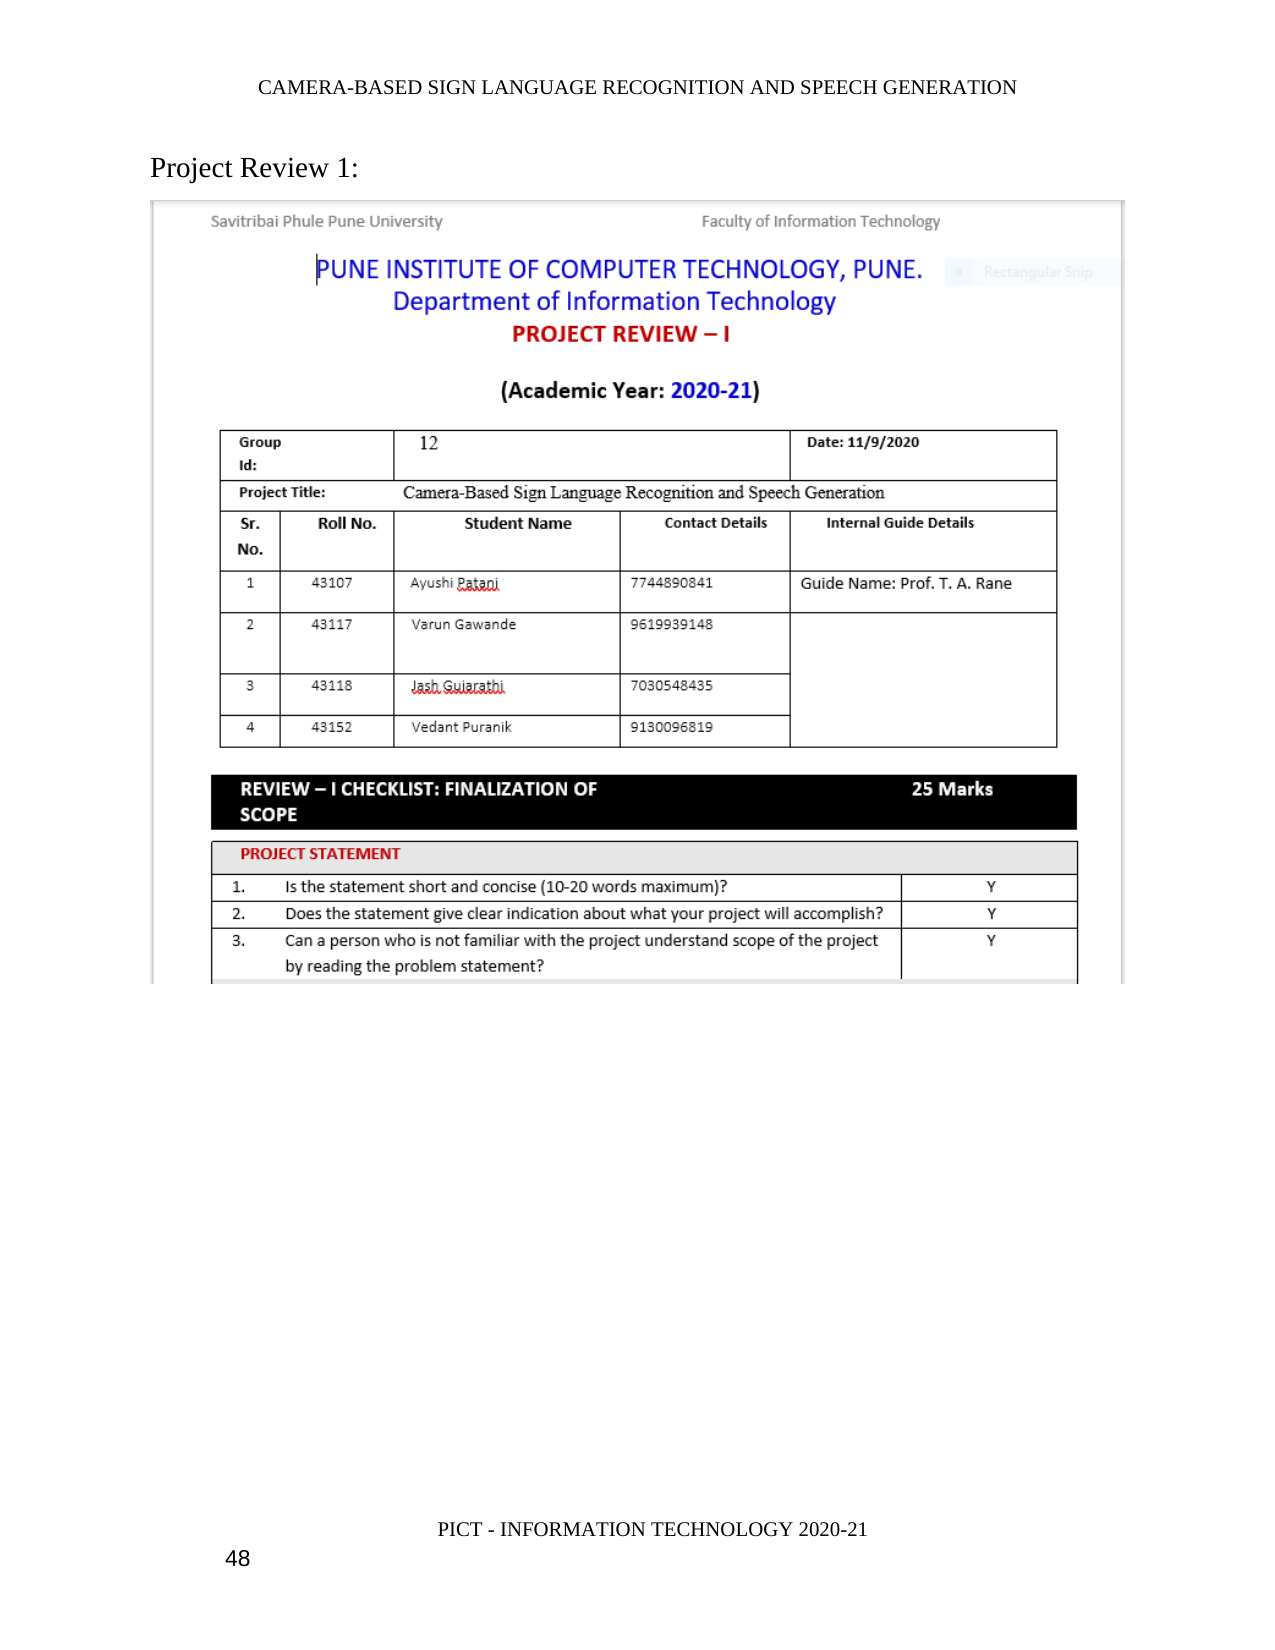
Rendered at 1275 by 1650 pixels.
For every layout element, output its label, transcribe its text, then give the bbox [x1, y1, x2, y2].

text Project Review 1: [150, 150, 1125, 183]
picture [150, 200, 1125, 984]
